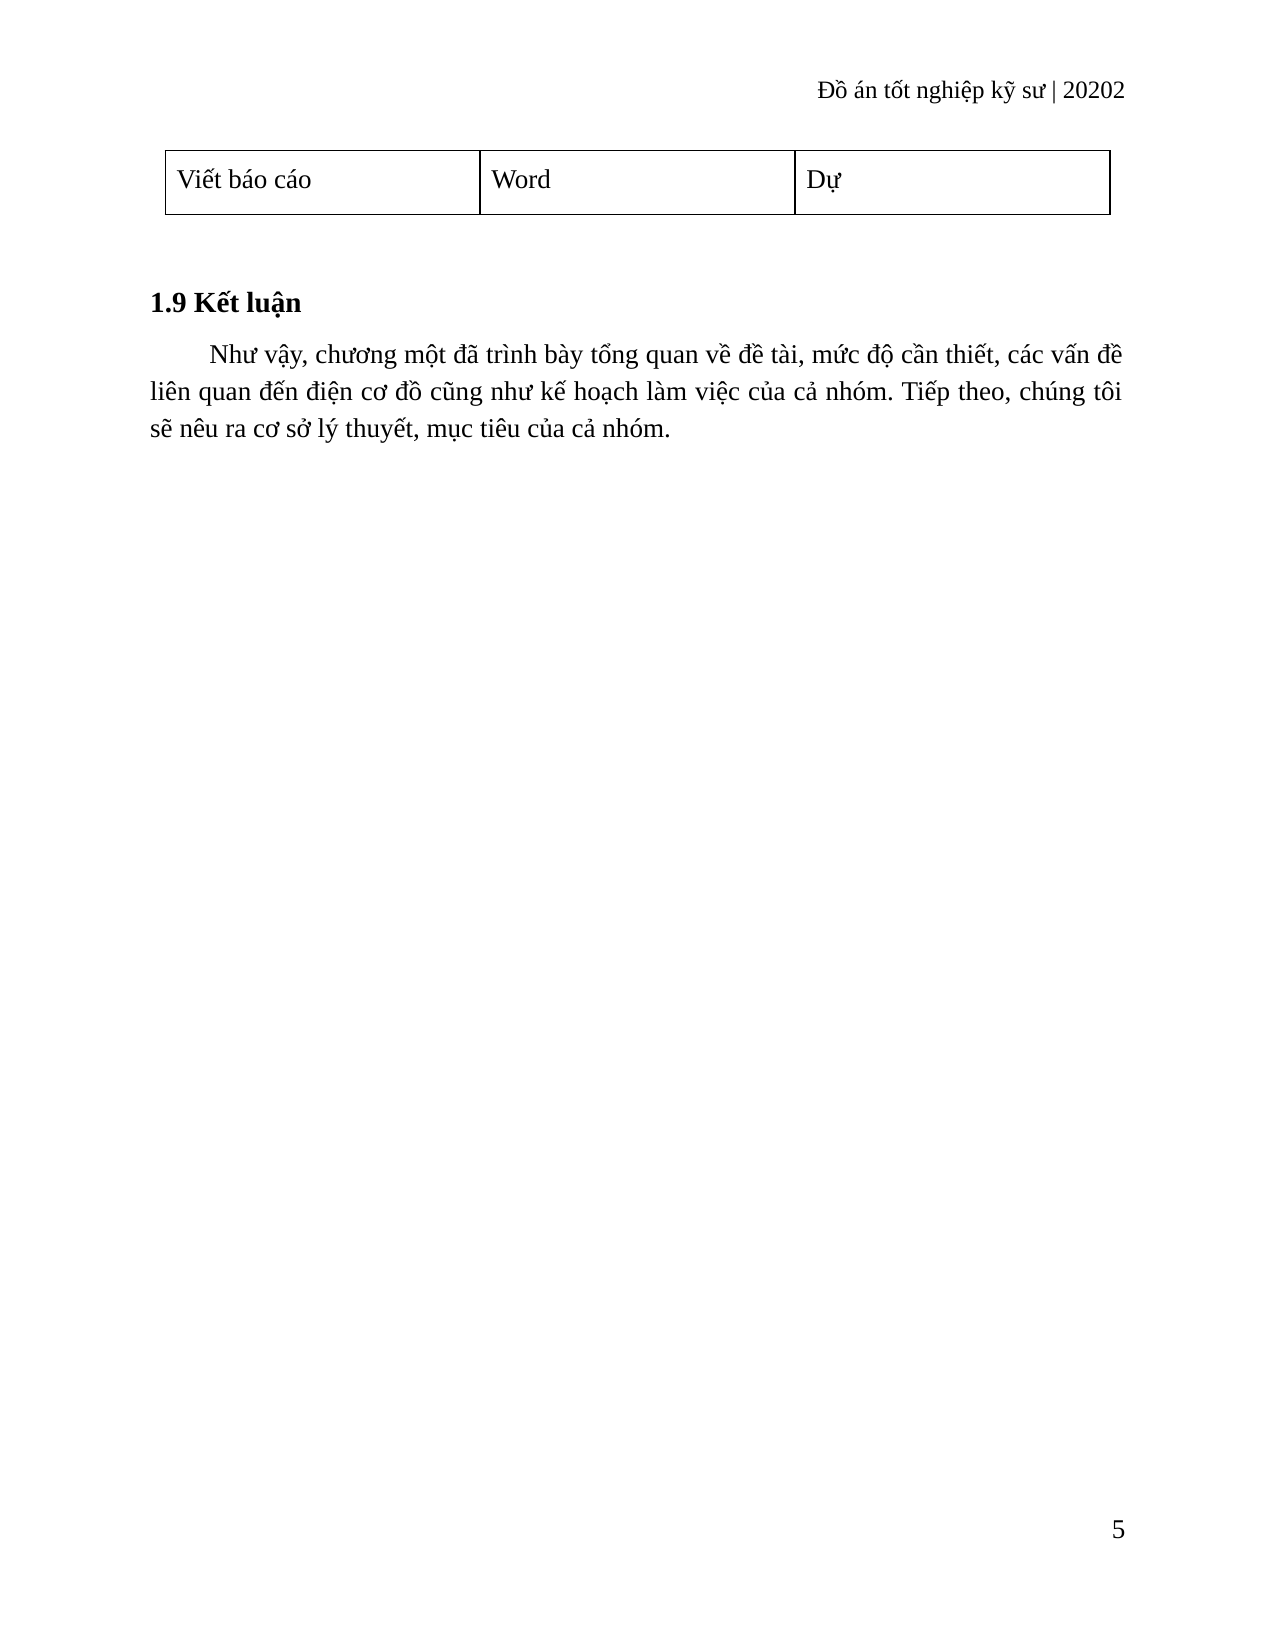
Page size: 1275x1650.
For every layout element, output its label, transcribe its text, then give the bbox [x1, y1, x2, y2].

table_cell Dự [796, 151, 1109, 213]
table_cell Word [481, 151, 794, 213]
text Như vậy, chương một đã trình bày tổng quan về đề tài, mức độ cần thiết, các vấn đề liên quan đến điện cơ đồ cũng như kế hoạch làm việc của cả nhóm. Tiếp theo, chúng tôi sẽ nêu ra cơ sở lý thuyết, mục tiêu của cả nhóm. [150, 338, 1125, 443]
table_cell Viết báo cáo [166, 151, 479, 213]
subtitle Kết luận [150, 285, 1125, 319]
